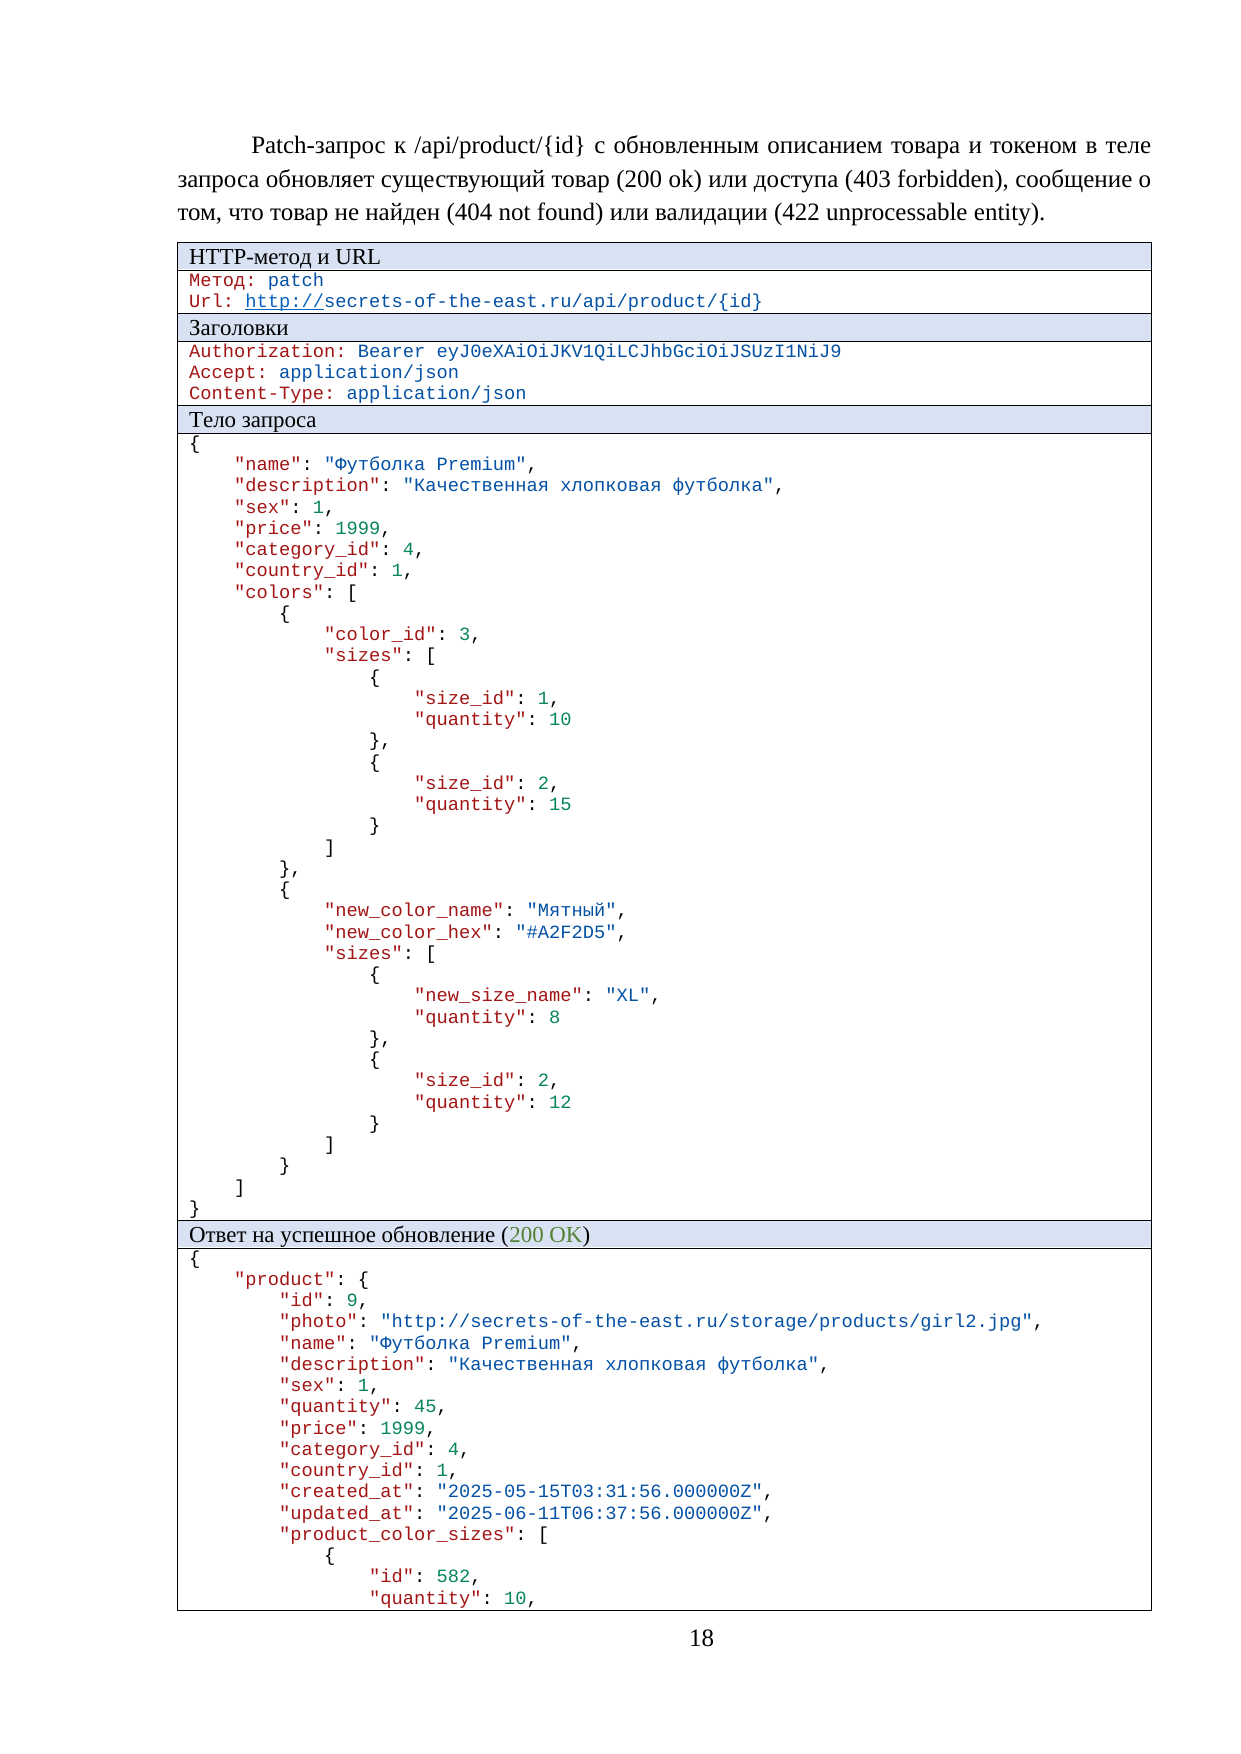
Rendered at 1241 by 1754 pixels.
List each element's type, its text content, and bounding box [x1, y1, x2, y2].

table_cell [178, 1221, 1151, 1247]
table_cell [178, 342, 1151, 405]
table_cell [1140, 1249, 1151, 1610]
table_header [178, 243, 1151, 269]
text Patch-запрос к /api/product/{id} с обновленным описанием товара и токеном в теле запроса обновляет существующий товар (200 ok) или доступа (403 forbidden), сообщение о том, что товар не найден (404 not found) или валидации (422 unprocessable entity). [177, 131, 1152, 225]
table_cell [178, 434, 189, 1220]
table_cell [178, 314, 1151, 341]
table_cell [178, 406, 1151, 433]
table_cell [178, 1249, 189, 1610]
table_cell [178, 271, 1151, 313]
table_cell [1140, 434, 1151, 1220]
